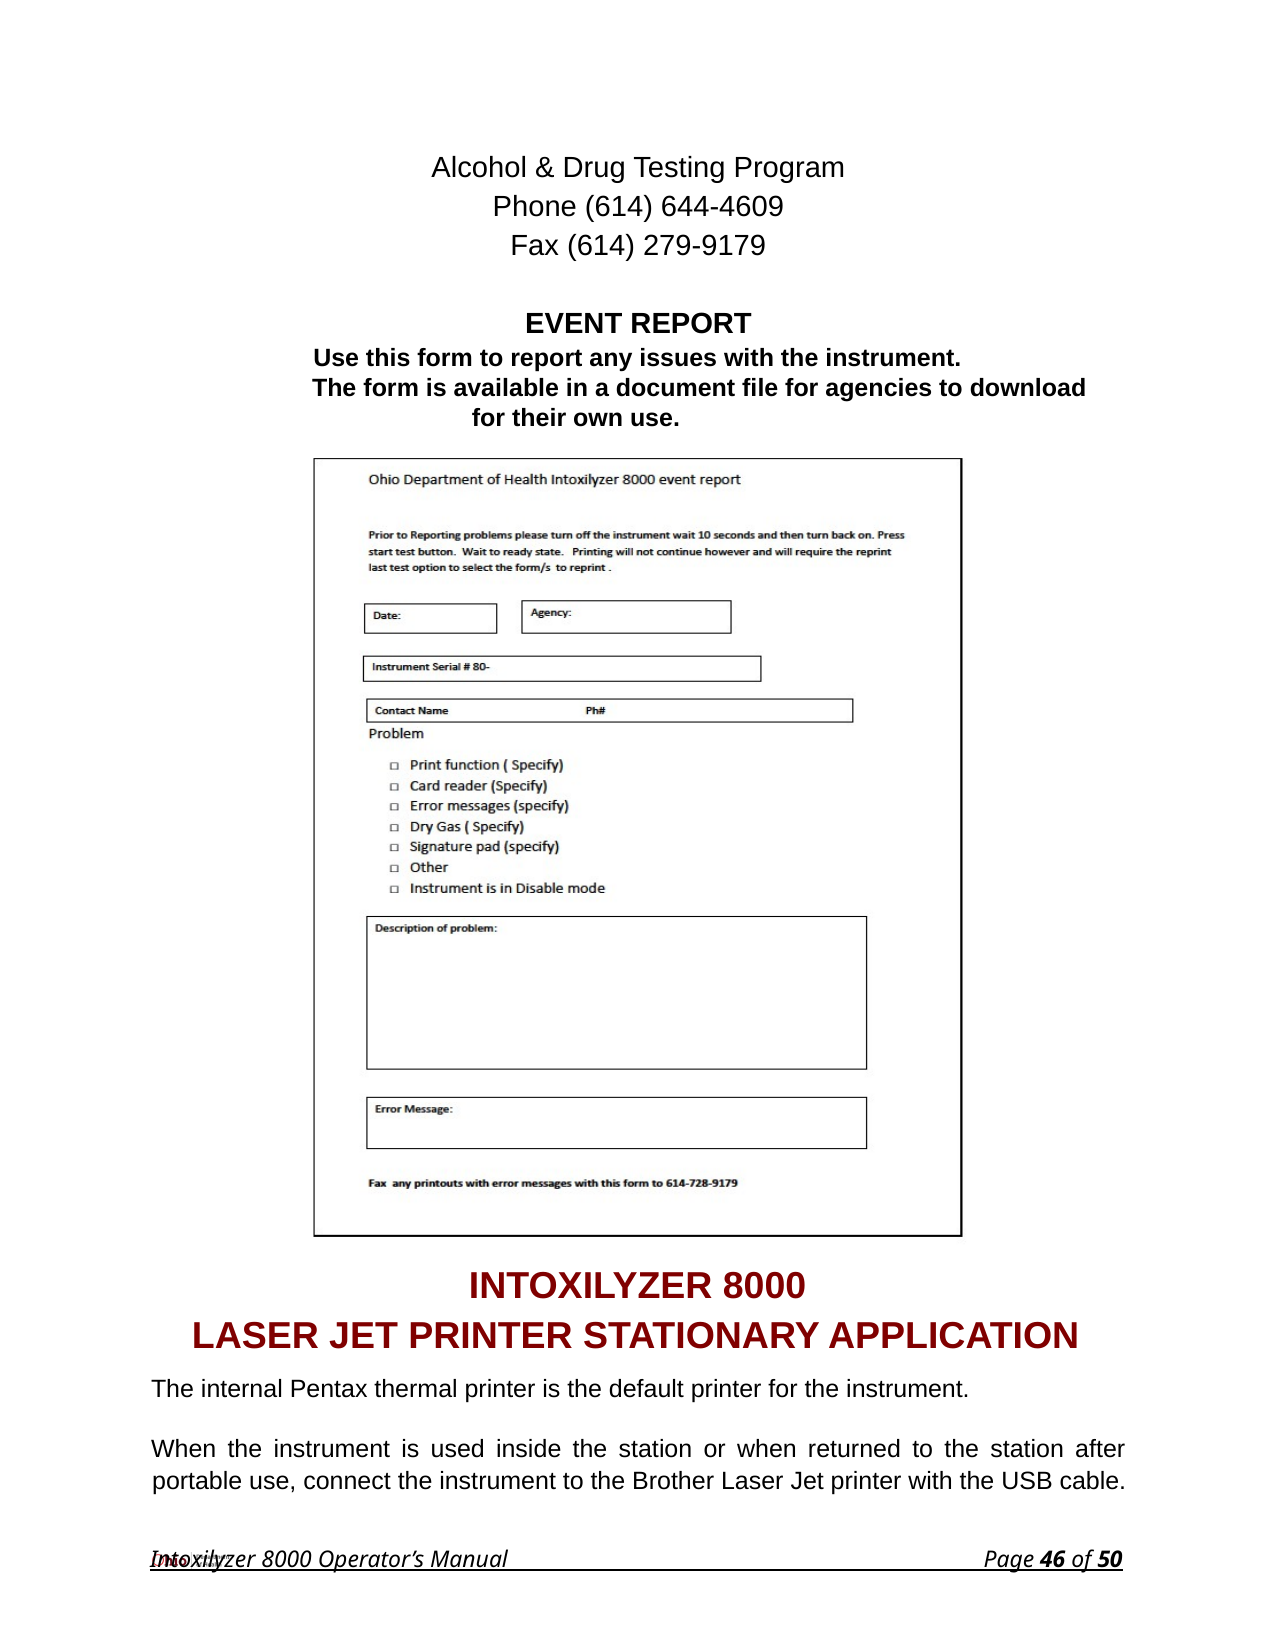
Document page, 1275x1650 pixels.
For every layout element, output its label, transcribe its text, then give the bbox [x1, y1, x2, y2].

text The form is available in a document file for agencies to download for their own use. [312, 373, 1087, 432]
text The internal Pentax thermal printer is the default printer for the instrument. [151, 1374, 1128, 1403]
text Fax (614) 279-9179 [183, 228, 1094, 261]
text LASER JET PRINTER STATIONARY APPLICATION [192, 1313, 1128, 1356]
text When the instrument is used inside the station or when returned to the station after portable use, connect the instrument to the Brother Laser Jet printer with the USB cable. [151, 1434, 1128, 1495]
text Alcohol & Drug Testing Program [183, 150, 1094, 183]
picture [150, 1551, 154, 1566]
subtitle INTOXILYZER 8000 [150, 1263, 1125, 1306]
text Phone (614) 644-4609 [183, 189, 1094, 222]
picture [286, 433, 989, 1261]
picture [150, 1551, 231, 1569]
text Use this form to report any issues with the instrument. [313, 343, 1128, 371]
text EVENT REPORT [150, 307, 1127, 340]
